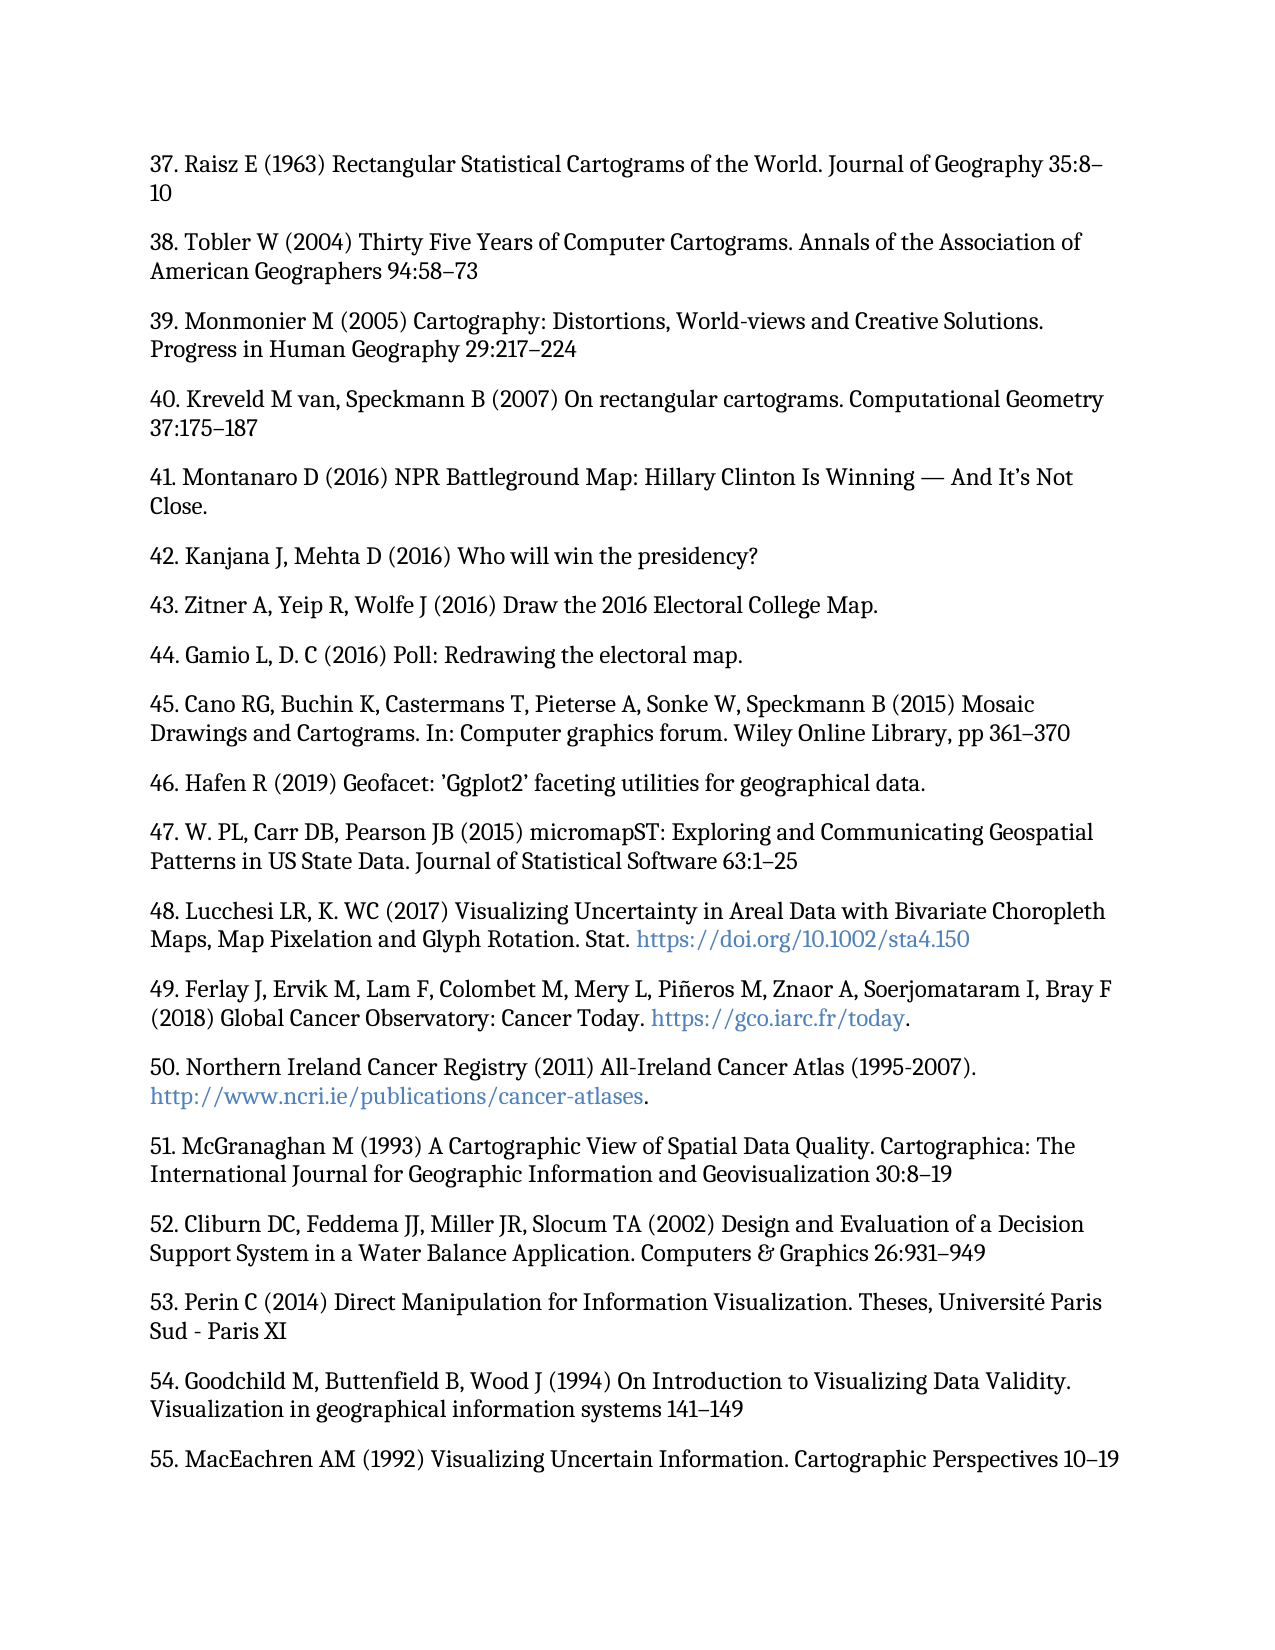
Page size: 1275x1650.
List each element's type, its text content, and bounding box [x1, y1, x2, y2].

text 38. Tobler W (2004) Thirty Five Years of Computer Cartograms. Annals of the Association of American Geographers 94:58–73 [150, 228, 1125, 286]
text 51. McGranaghan M (1993) A Cartographic View of Spatial Data Quality. Cartographica: The International Journal for Geographic Information and Geovisualization 30:8–19 [150, 1132, 1125, 1189]
text 54. Goodchild M, Buttenfield B, Wood J (1994) On Introduction to Visualizing Data Validity. Visualization in geographical information systems 141–149 [150, 1367, 1125, 1424]
text 47. W. PL, Carr DB, Pearson JB (2015) micromapST: Exploring and Communicating Geospatial Patterns in US State Data. Journal of Statistical Software 63:1–25 [150, 818, 1125, 876]
text 45. Cano RG, Buchin K, Castermans T, Pieterse A, Sonke W, Speckmann B (2015) Mosaic Drawings and Cartograms. In: Computer graphics forum. Wiley Online Library, pp 361–370 [150, 690, 1125, 748]
text 43. Zitner A, Yeip R, Wolfe J (2016) Draw the 2016 Electoral College Map. [150, 591, 1125, 620]
text 39. Monmonier M (2005) Cartography: Distortions, World-views and Creative Solutions. Progress in Human Geography 29:217–224 [150, 307, 1125, 364]
text 50. Northern Ireland Cancer Registry (2011) All-Ireland Cancer Atlas (1995-2007). http://www.ncri.ie/publications/cancer-atlases. [150, 1053, 1125, 1111]
text 41. Montanaro D (2016) NPR Battleground Map: Hillary Clinton Is Winning — And It’s Not Close. [150, 463, 1125, 521]
text 46. Hafen R (2019) Geofacet: ’Ggplot2’ faceting utilities for geographical data. [150, 769, 1125, 797]
text 37. Raisz E (1963) Rectangular Statistical Cartograms of the World. Journal of Geography 35:8–10 [150, 150, 1125, 207]
text 53. Perin C (2014) Direct Manipulation for Information Visualization. Theses, Université Paris Sud - Paris XI [150, 1288, 1125, 1346]
text 49. Ferlay J, Ervik M, Lam F, Colombet M, Mery L, Piñeros M, Znaor A, Soerjomataram I, Bray F (2018) Global Cancer Observatory: Cancer Today. https://gco.iarc.fr/today. [150, 975, 1125, 1032]
text 44. Gamio L, D. C (2016) Poll: Redrawing the electoral map. [150, 641, 1125, 669]
text 52. Cliburn DC, Feddema JJ, Miller JR, Slocum TA (2002) Design and Evaluation of a Decision Support System in a Water Balance Application. Computers & Graphics 26:931–949 [150, 1210, 1125, 1267]
text 55. MacEachren AM (1992) Visualizing Uncertain Information. Cartographic Perspectives 10–19 [150, 1445, 1125, 1474]
text 48. Lucchesi LR, K. WC (2017) Visualizing Uncertainty in Areal Data with Bivariate Choropleth Maps, Map Pixelation and Glyph Rotation. Stat. https://doi.org/10.1002/sta4.150 [150, 897, 1125, 954]
text 40. Kreveld M van, Speckmann B (2007) On rectangular cartograms. Computational Geometry 37:175–187 [150, 385, 1125, 442]
text 42. Kanjana J, Mehta D (2016) Who will win the presidency? [150, 542, 1125, 570]
